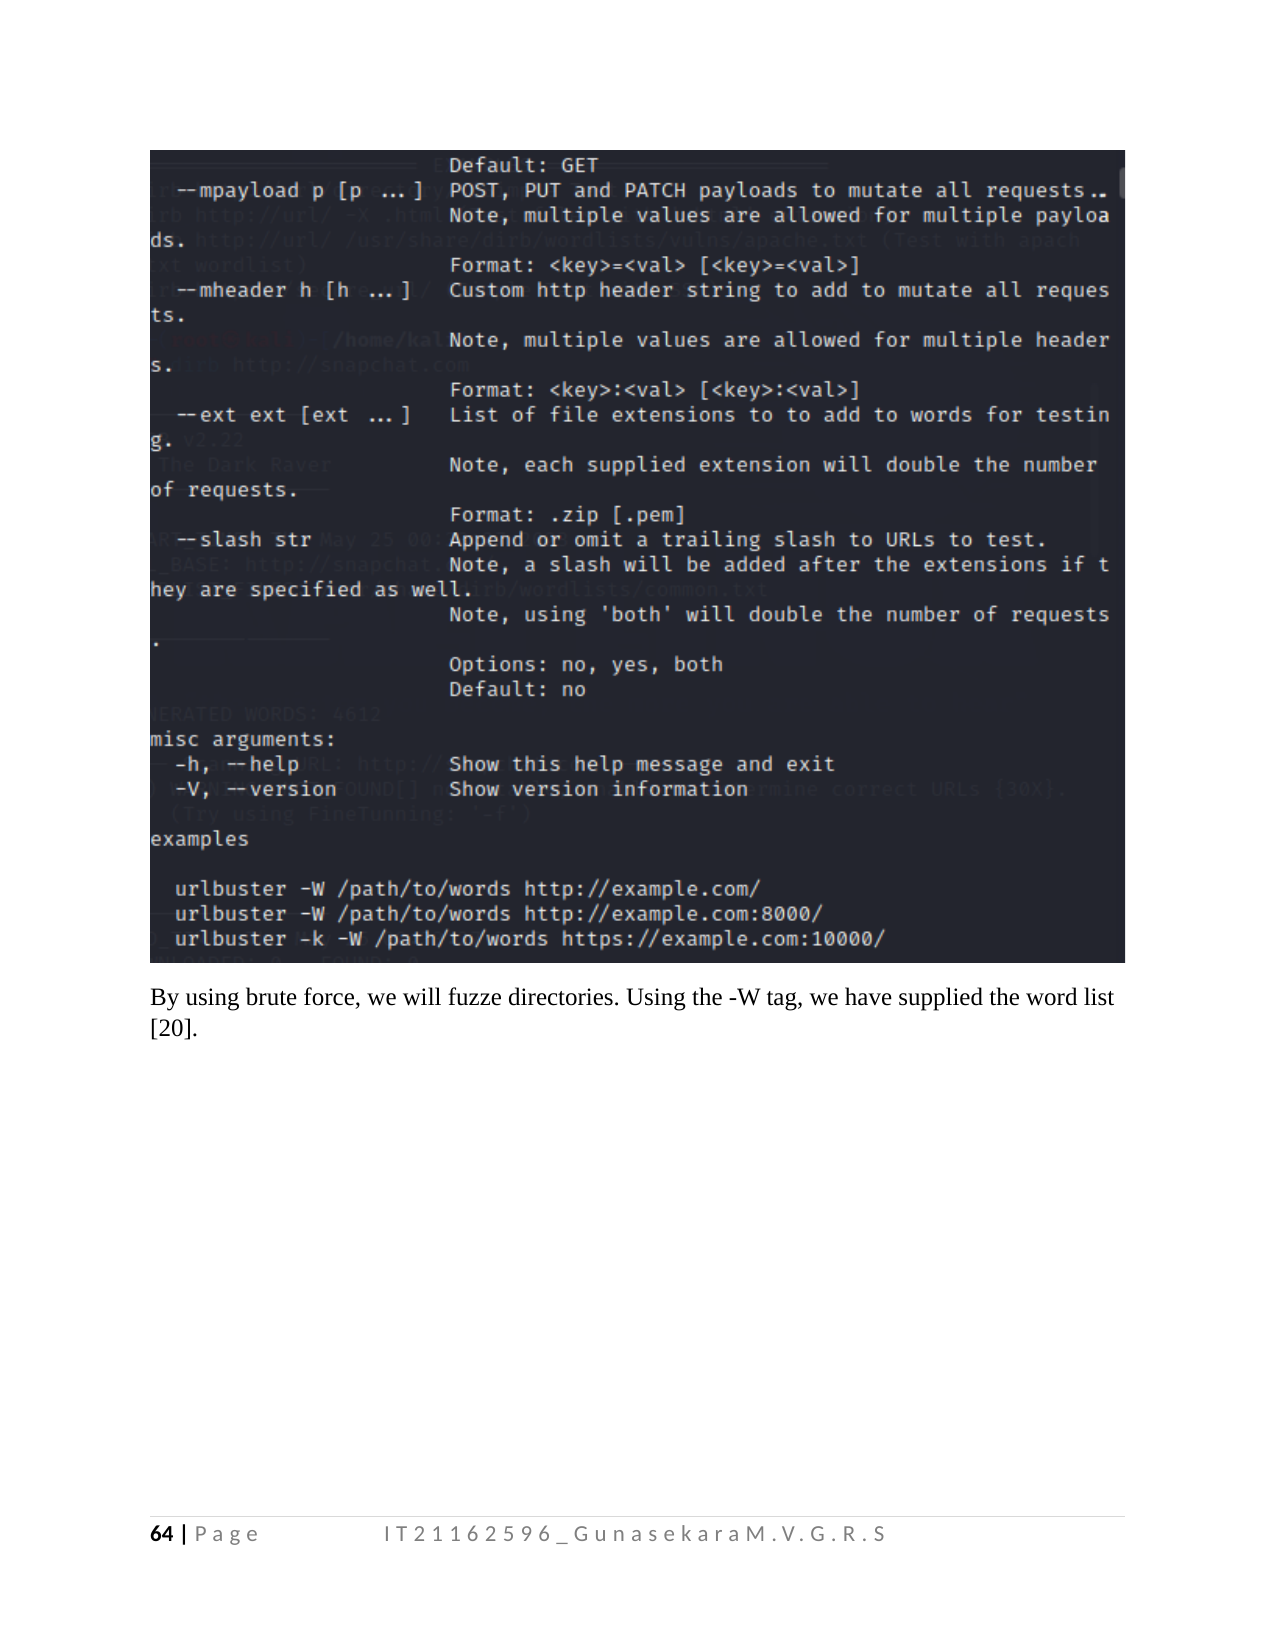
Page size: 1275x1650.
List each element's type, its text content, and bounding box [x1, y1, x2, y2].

picture [150, 150, 1125, 963]
text By using brute force, we will fuzze directories. Using the -W tag, we have supplied the word list. [150, 982, 1125, 1042]
